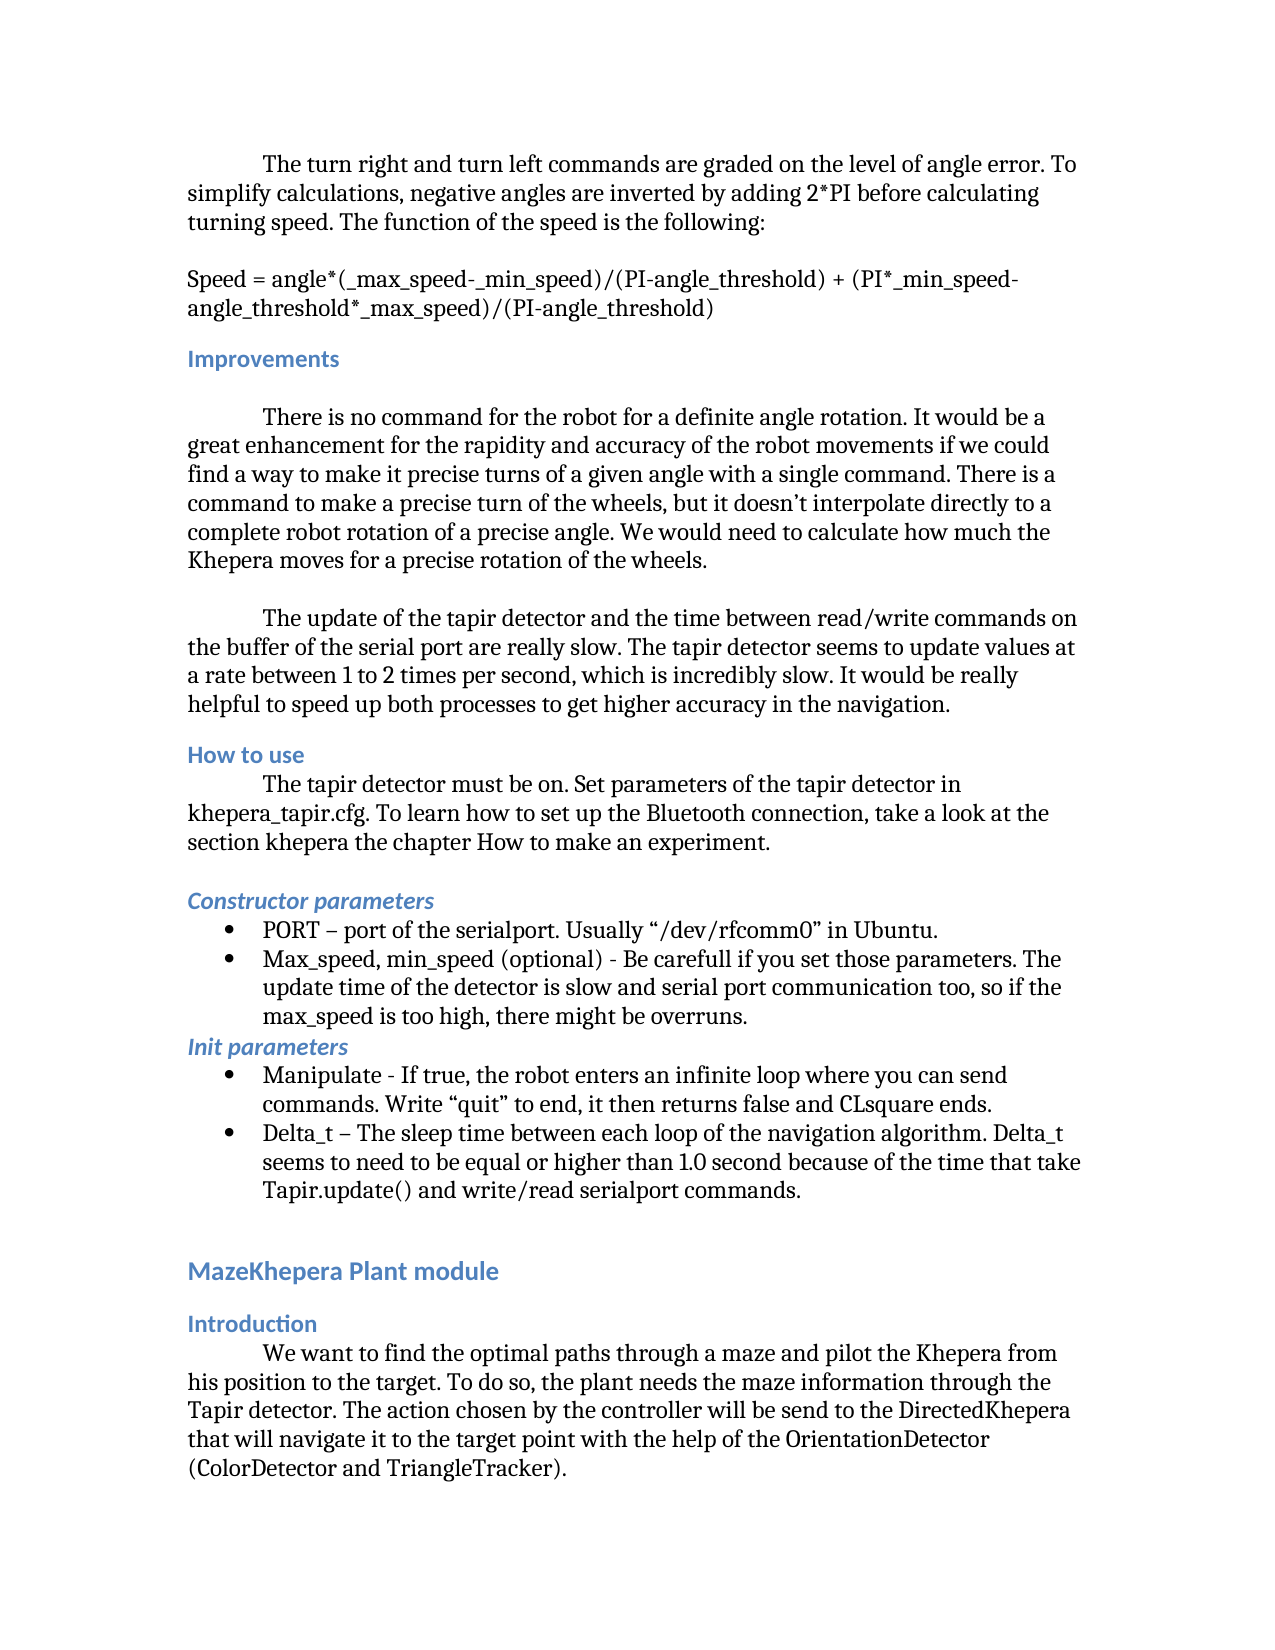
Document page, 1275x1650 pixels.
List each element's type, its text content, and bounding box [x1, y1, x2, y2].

text The tapir detector must be on. Set parameters of the tapir detector in khepera_tapir.cfg. To learn how to set up the Bluetooth connection, take a look at the section khepera the chapter How to make an experiment. [187, 770, 1087, 856]
text Speed = angle*(_max_speed-_min_speed)/(PI-angle_threshold) + (PI*_min_speed-angle_threshold*_max_speed)/(PI-angle_threshold) [187, 265, 1087, 322]
text Constructor parameters [187, 885, 1087, 916]
text The turn right and turn left commands are graded on the level of angle error. To simplify calculations, negative angles are inverted by adding 2*PI before calculating turning speed. The function of the speed is the following: [187, 150, 1087, 236]
list Manipulate - If true, the robot enters an infinite loop where you can send commands. Write “quit” to end, it then returns false and CLsquare ends. [225, 1061, 1087, 1119]
list PORT – port of the serialport. Usually “/dev/rfcomm0” in Ubuntu. [225, 916, 1087, 944]
subtitle How to use [187, 740, 1087, 770]
text There is no command for the robot for a definite angle rotation. It would be a great enhancement for the rapidity and accuracy of the robot movements if we could find a way to make it precise turns of a given angle with a single command. There is a command to make a precise turn of the wheels, but it doesn’t interpolate directly to a complete robot rotation of a precise angle. We would need to calculate how much the Khepera moves for a precise rotation of the wheels. [187, 403, 1087, 575]
list Delta_t – The sleep time between each loop of the navigation algorithm. Delta_t seems to need to be equal or higher than 1.0 second because of the time that take Tapir.update() and write/read serialport commands. [225, 1119, 1087, 1205]
subtitle Introduction [187, 1308, 1087, 1339]
subtitle MazeKhepera Plant module [187, 1254, 1087, 1288]
text The update of the tapir detector and the time between read/write commands on the buffer of the serial port are really slow. The tapir detector seems to update values at a rate between 1 to 2 times per second, which is incredibly slow. It would be really helpful to speed up both processes to get higher accuracy in the navigation. [187, 604, 1087, 719]
subtitle Improvements [187, 343, 1087, 374]
text Init parameters [187, 1031, 1087, 1061]
text We want to find the optimal paths through a maze and pilot the Khepera from his position to the target. To do so, the plant needs the maze information through the Tapir detector. The action chosen by the controller will be send to the DirectedKhepera that will navigate it to the target point with the help of the OrientationDetector (ColorDetector and TriangleTracker). [187, 1339, 1087, 1483]
list Max_speed, min_speed (optional) - Be carefull if you set those parameters. The update time of the detector is slow and serial port communication too, so if the max_speed is too high, there might be overruns. [225, 944, 1087, 1031]
